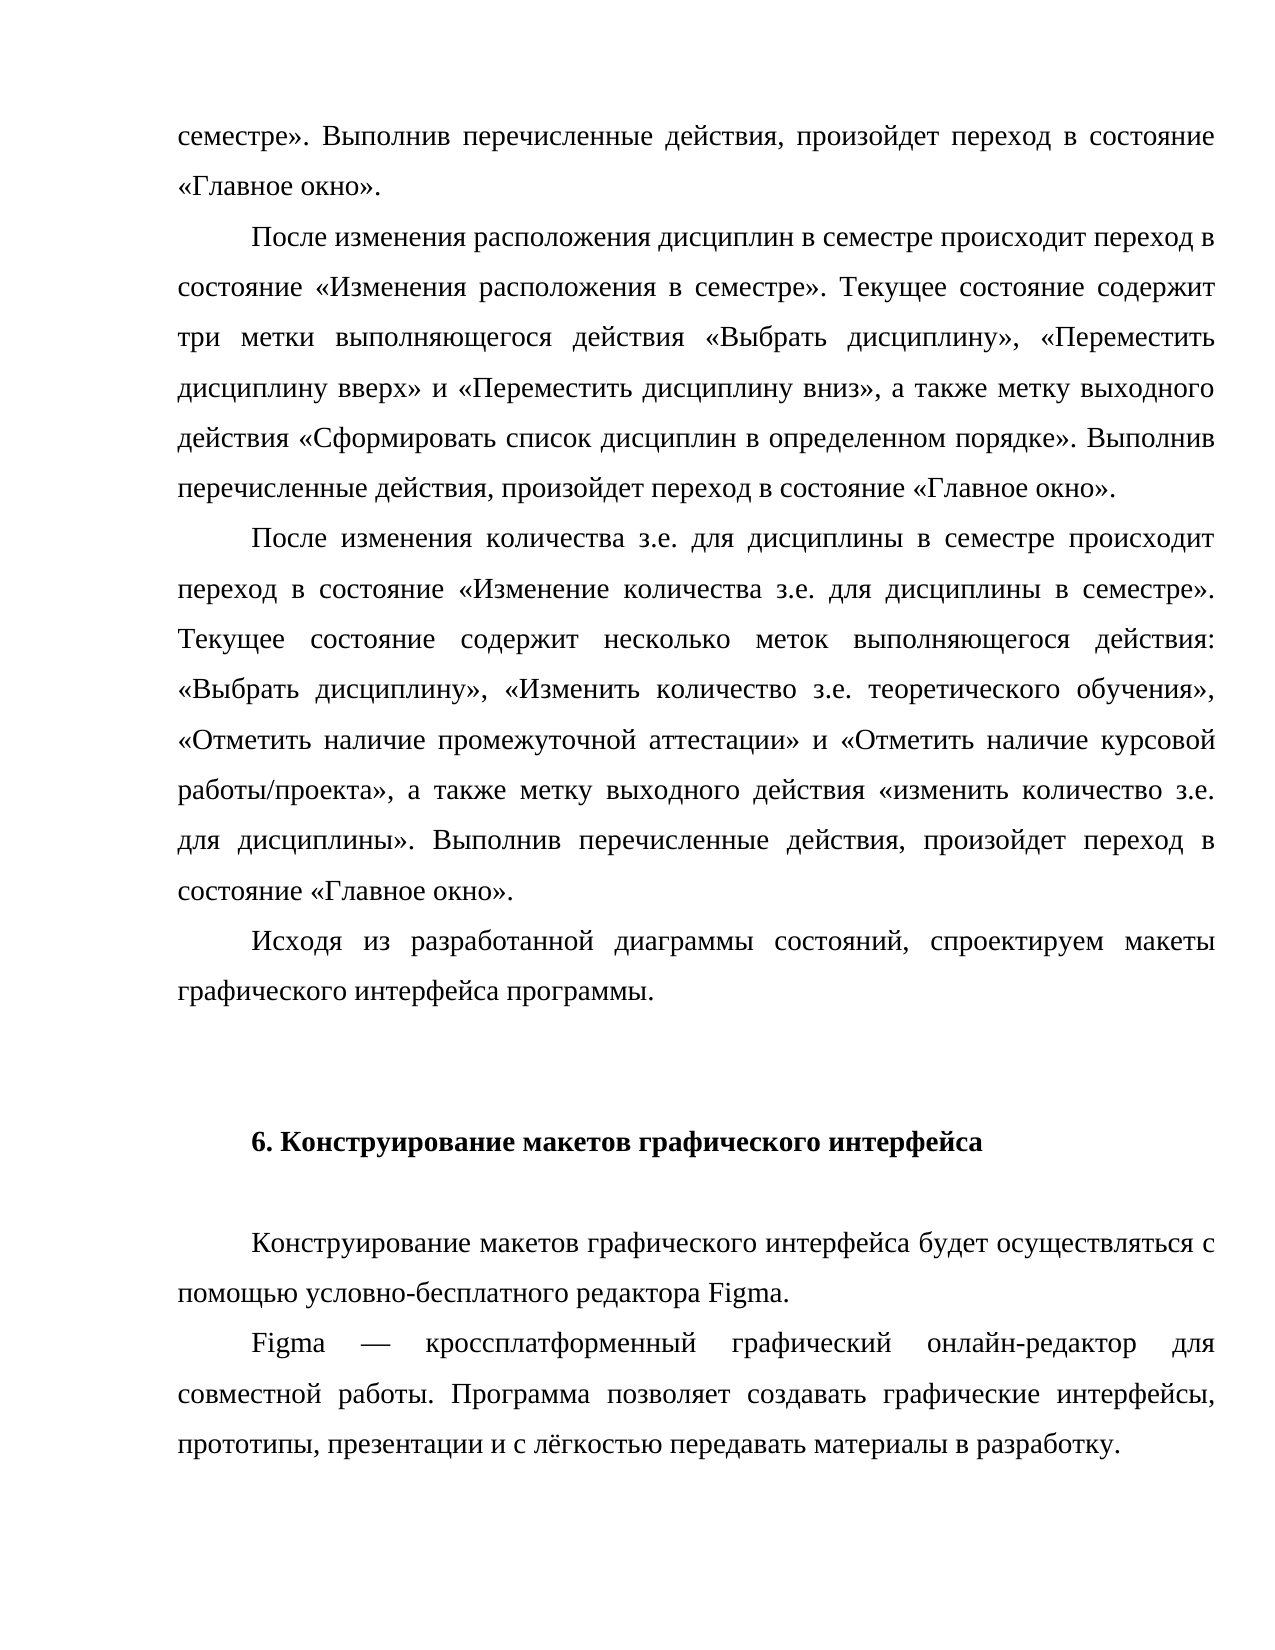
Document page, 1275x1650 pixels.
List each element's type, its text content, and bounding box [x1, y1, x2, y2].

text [177, 118, 1216, 202]
text 6. Конструирование макетов графического интерфейса [177, 1124, 1216, 1158]
text Figma — кроссплатформенный графический онлайн-редактор для совместной работы. Программа позволяет создавать графические интерфейсы, прототипы, презентации и с лёгкостью передавать материалы в разработку. [177, 1326, 1216, 1460]
text Конструирование макетов графического интерфейса будет осуществляться с помощью условно-бесплатного редактора Figma. [177, 1225, 1216, 1309]
text После изменения расположения дисциплин в семестре происходит переход в состояние «Изменения расположения в семестре». Текущее состояние содержит три метки выполняющегося действия «Выбрать дисциплину», «Переместить дисциплину вверх» и «Переместить дисциплину вниз», а также метку выходного действия «Сформировать список дисциплин в определенном порядке». Выполнив перечисленные действия, произойдет переход в состояние «Главное окно». [177, 219, 1216, 504]
text Исходя из разработанной диаграммы состояний, спроектируем макеты графического интерфейса программы. [177, 923, 1216, 1007]
text После изменения количества з.е. для дисциплины в семестре происходит переход в состояние «Изменение количества з.е. для дисциплины в семестре». Текущее состояние содержит несколько меток выполняющегося действия: «Выбрать дисциплину», «Изменить количество з.е. теоретического обучения», «Отметить наличие промежуточной аттестации» и «Отметить наличие курсовой работы/проекта», а также метку выходного действия «изменить количество з.е. для дисциплины». Выполнив перечисленные действия, произойдет переход в состояние «Главное окно». [177, 521, 1216, 906]
